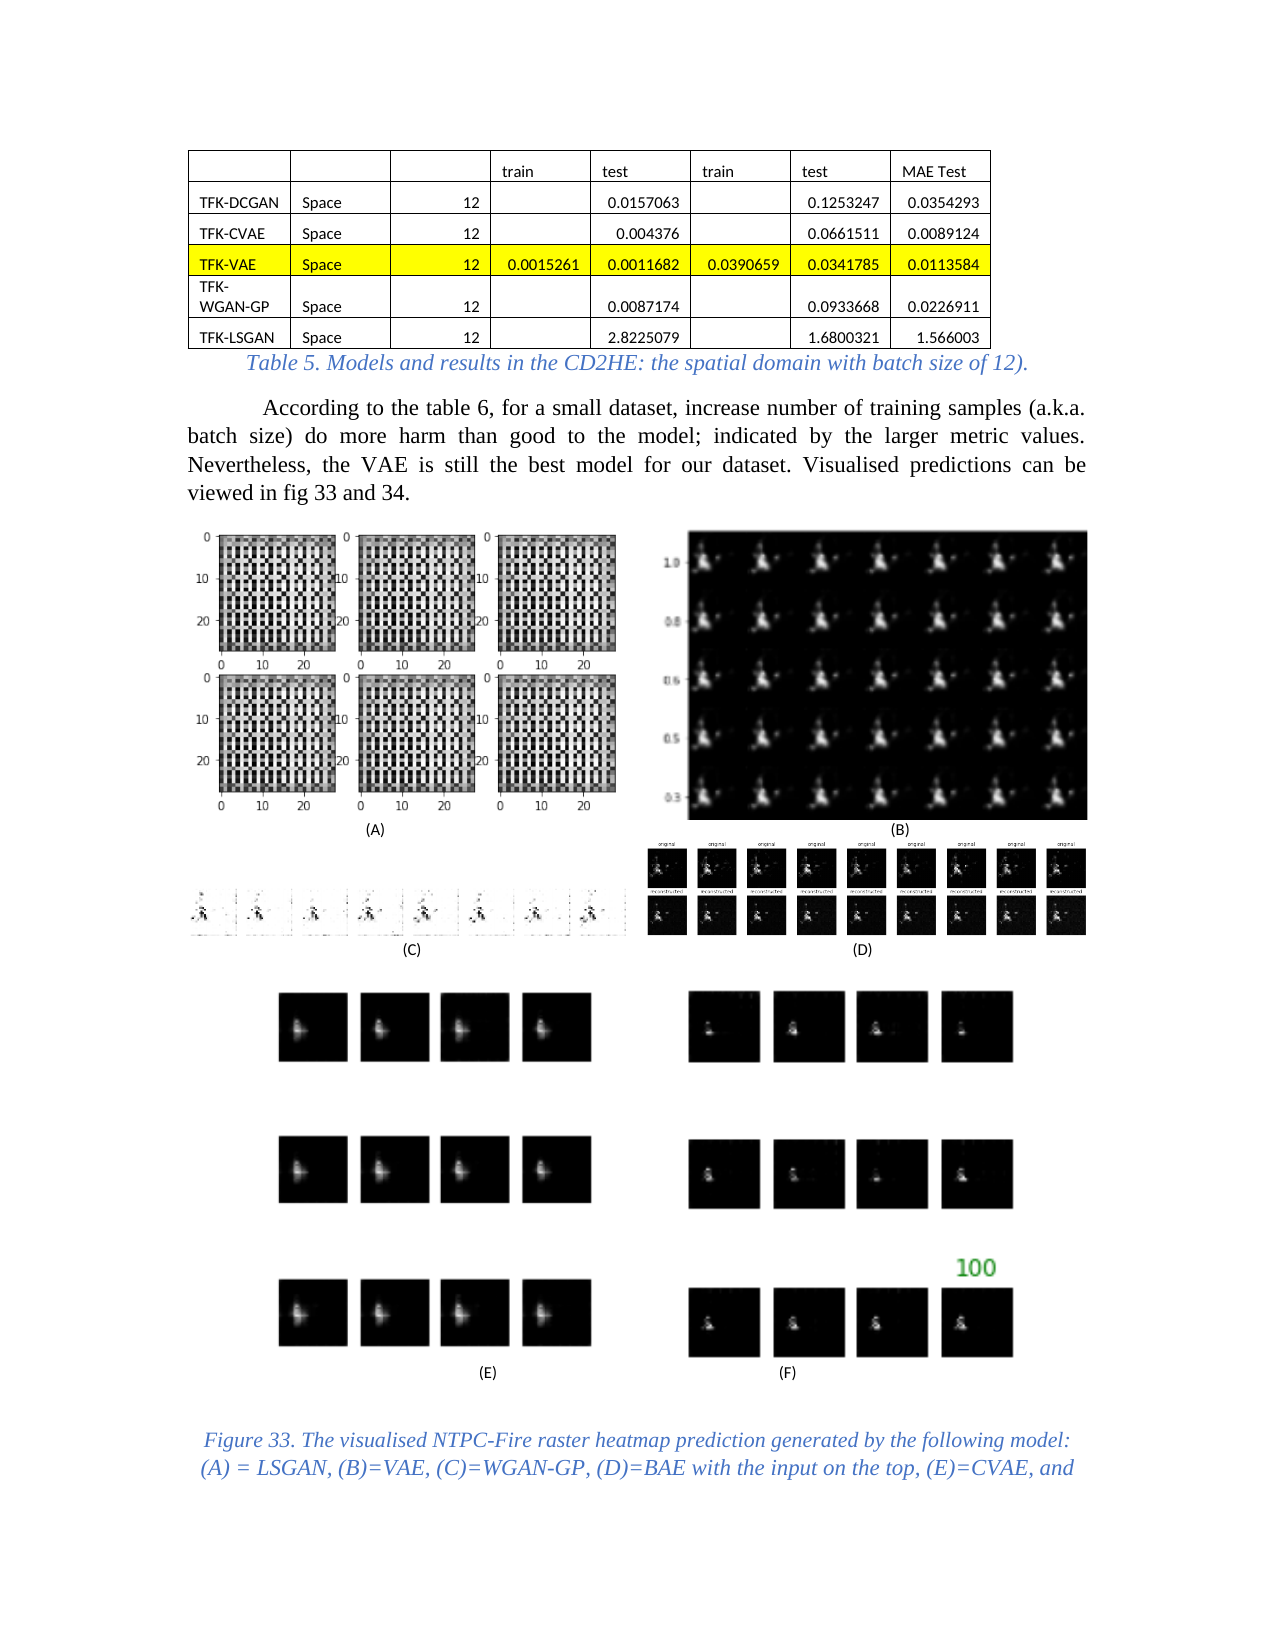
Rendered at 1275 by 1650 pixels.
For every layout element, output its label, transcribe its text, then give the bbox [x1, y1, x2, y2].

table_cell 12 [391, 245, 490, 275]
table_cell 0.0157063 [591, 182, 690, 212]
table_cell [691, 318, 790, 348]
table_cell TFK-VAE [189, 245, 290, 275]
table_cell [491, 214, 590, 244]
table_cell TFK-LSGAN [189, 318, 290, 348]
table_cell Space [291, 318, 390, 348]
table_cell Space [291, 182, 390, 212]
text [187, 1427, 1087, 1480]
table_cell [491, 276, 590, 317]
table_cell 0.0390659 [691, 245, 790, 275]
picture [637, 525, 1088, 820]
table_cell 0.0089124 [891, 214, 990, 244]
text Table 5. Models and results in the CD2HE: the spatial domain with batch size of 12). [187, 349, 1087, 375]
table_cell MAE Test [891, 151, 990, 181]
picture [643, 839, 1088, 939]
table_cell test [791, 151, 890, 181]
table_cell 0.1253247 [791, 182, 890, 212]
table_cell 0.0113584 [891, 245, 990, 275]
picture [187, 885, 629, 939]
table_cell 0.0087174 [591, 276, 690, 317]
table_cell [189, 151, 290, 181]
table_cell test [591, 151, 690, 181]
picture [221, 984, 1054, 1363]
text (C) (D) [187, 939, 1087, 959]
table_cell [491, 318, 590, 348]
table_cell Space [291, 214, 390, 244]
table_cell TFK-WGAN-GP [189, 276, 290, 317]
text (A) (B) [187, 819, 1087, 839]
text (E) (F) [187, 1362, 1087, 1383]
table_cell 0.0354293 [891, 182, 990, 212]
table_cell [691, 182, 790, 212]
table_cell 0.0661511 [791, 214, 890, 244]
table_cell 12 [391, 318, 490, 348]
table_cell 0.0933668 [791, 276, 890, 317]
table_cell Space [291, 245, 390, 275]
table_cell [291, 151, 390, 181]
table_cell 12 [391, 182, 490, 212]
table_cell 12 [391, 214, 490, 244]
table_cell train [491, 151, 590, 181]
table_cell 1.566003 [891, 318, 990, 348]
table_cell TFK-CVAE [189, 214, 290, 244]
picture [187, 524, 622, 820]
table_cell train [691, 151, 790, 181]
table_cell 2.8225079 [591, 318, 690, 348]
table_cell TFK-DCGAN [189, 182, 290, 212]
table_cell 0.0011682 [591, 245, 690, 275]
table_cell 0.0226911 [891, 276, 990, 317]
table_cell Space [291, 276, 390, 317]
table_cell 0.0015261 [491, 245, 590, 275]
table_cell [491, 182, 590, 212]
text According to the table 6, for a small dataset, increase number of training samples (a.k.a. batch size) do more harm than good to the model; indicated by the larger metric values. Nevertheless, the VAE is still the best model for our dataset. Visualised predictions can be viewed in fig 33 and 34. [187, 394, 1087, 506]
table_cell 0.0341785 [791, 245, 890, 275]
table_cell 1.6800321 [791, 318, 890, 348]
table_cell [691, 276, 790, 317]
table_cell 0.004376 [591, 214, 690, 244]
table_cell 12 [391, 276, 490, 317]
table_cell [391, 151, 490, 181]
table_cell [691, 214, 790, 244]
